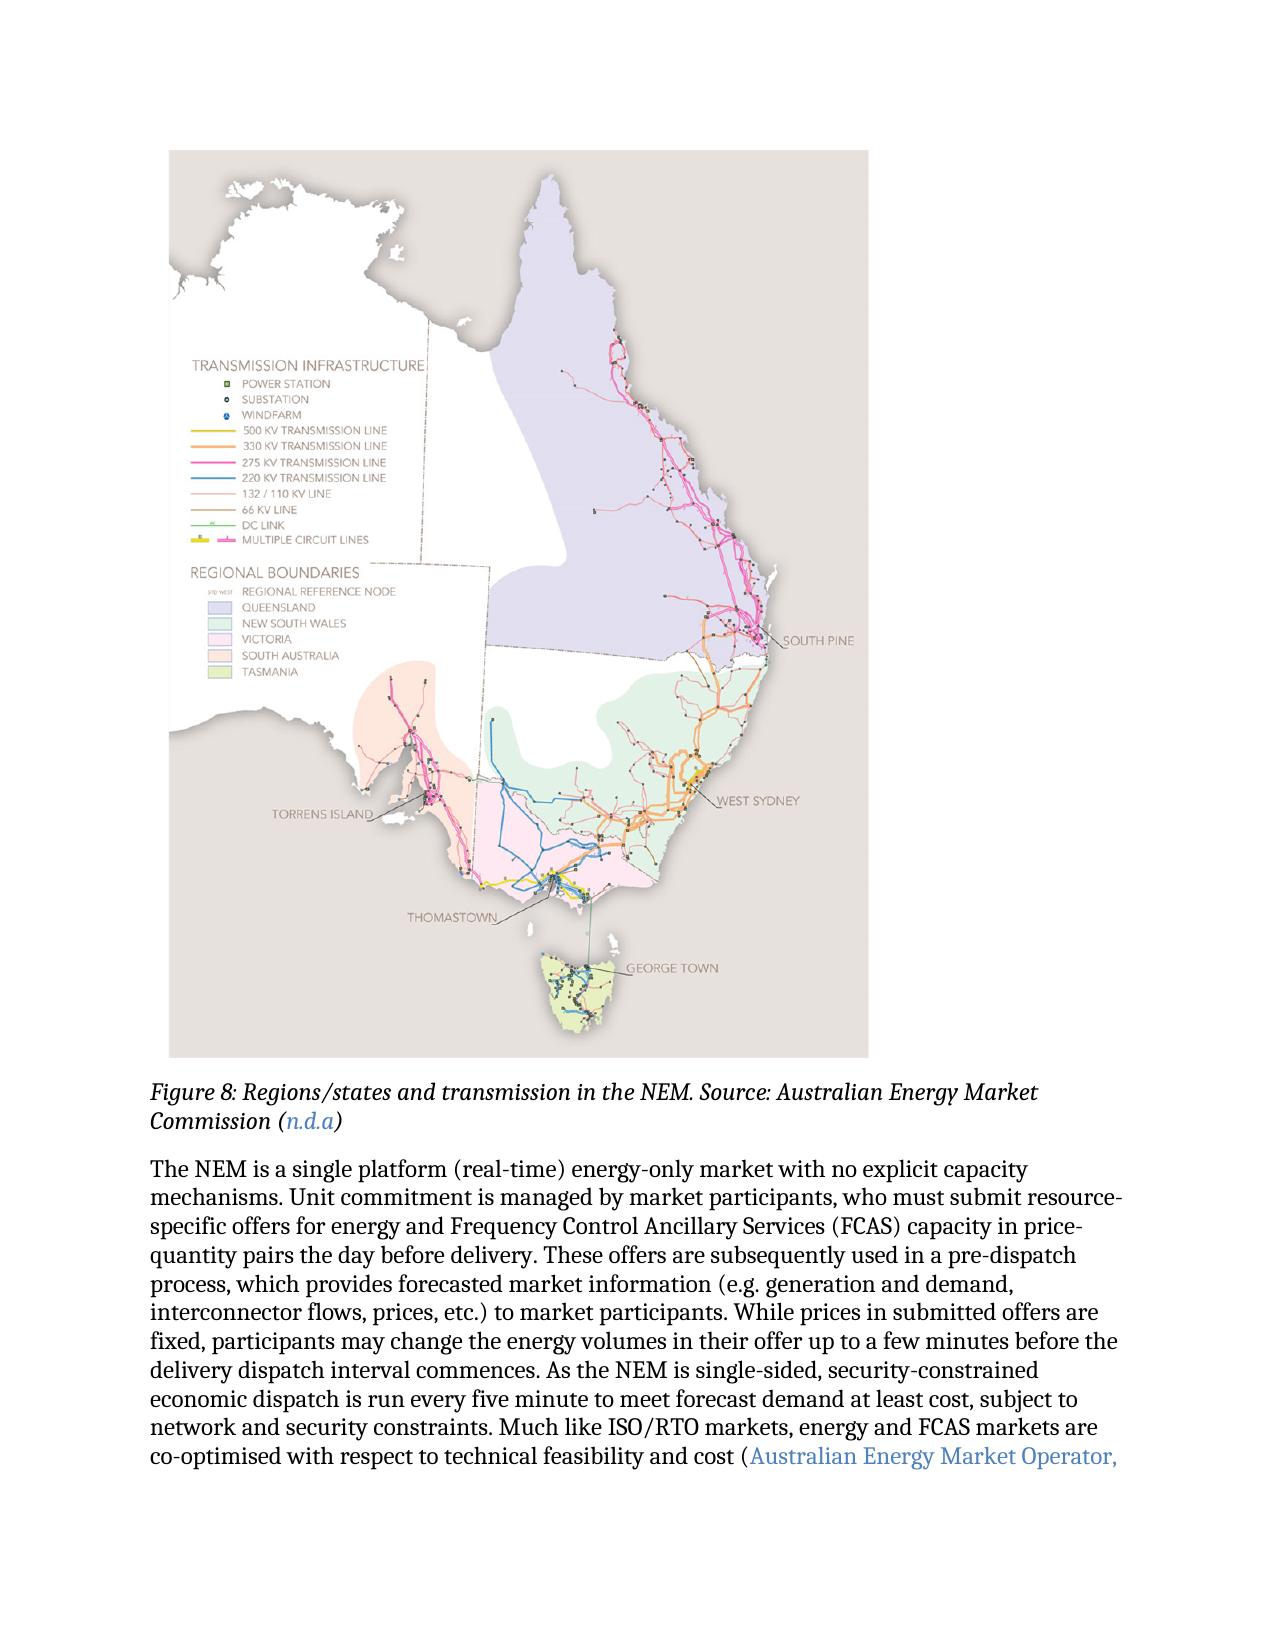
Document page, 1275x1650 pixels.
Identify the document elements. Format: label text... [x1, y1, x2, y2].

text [150, 1154, 1125, 1471]
text Figure 8: Regions/states and transmission in the NEM. Source: Australian Energy Market Commission (n.d.a) [150, 1078, 1125, 1136]
picture [168, 150, 869, 1058]
